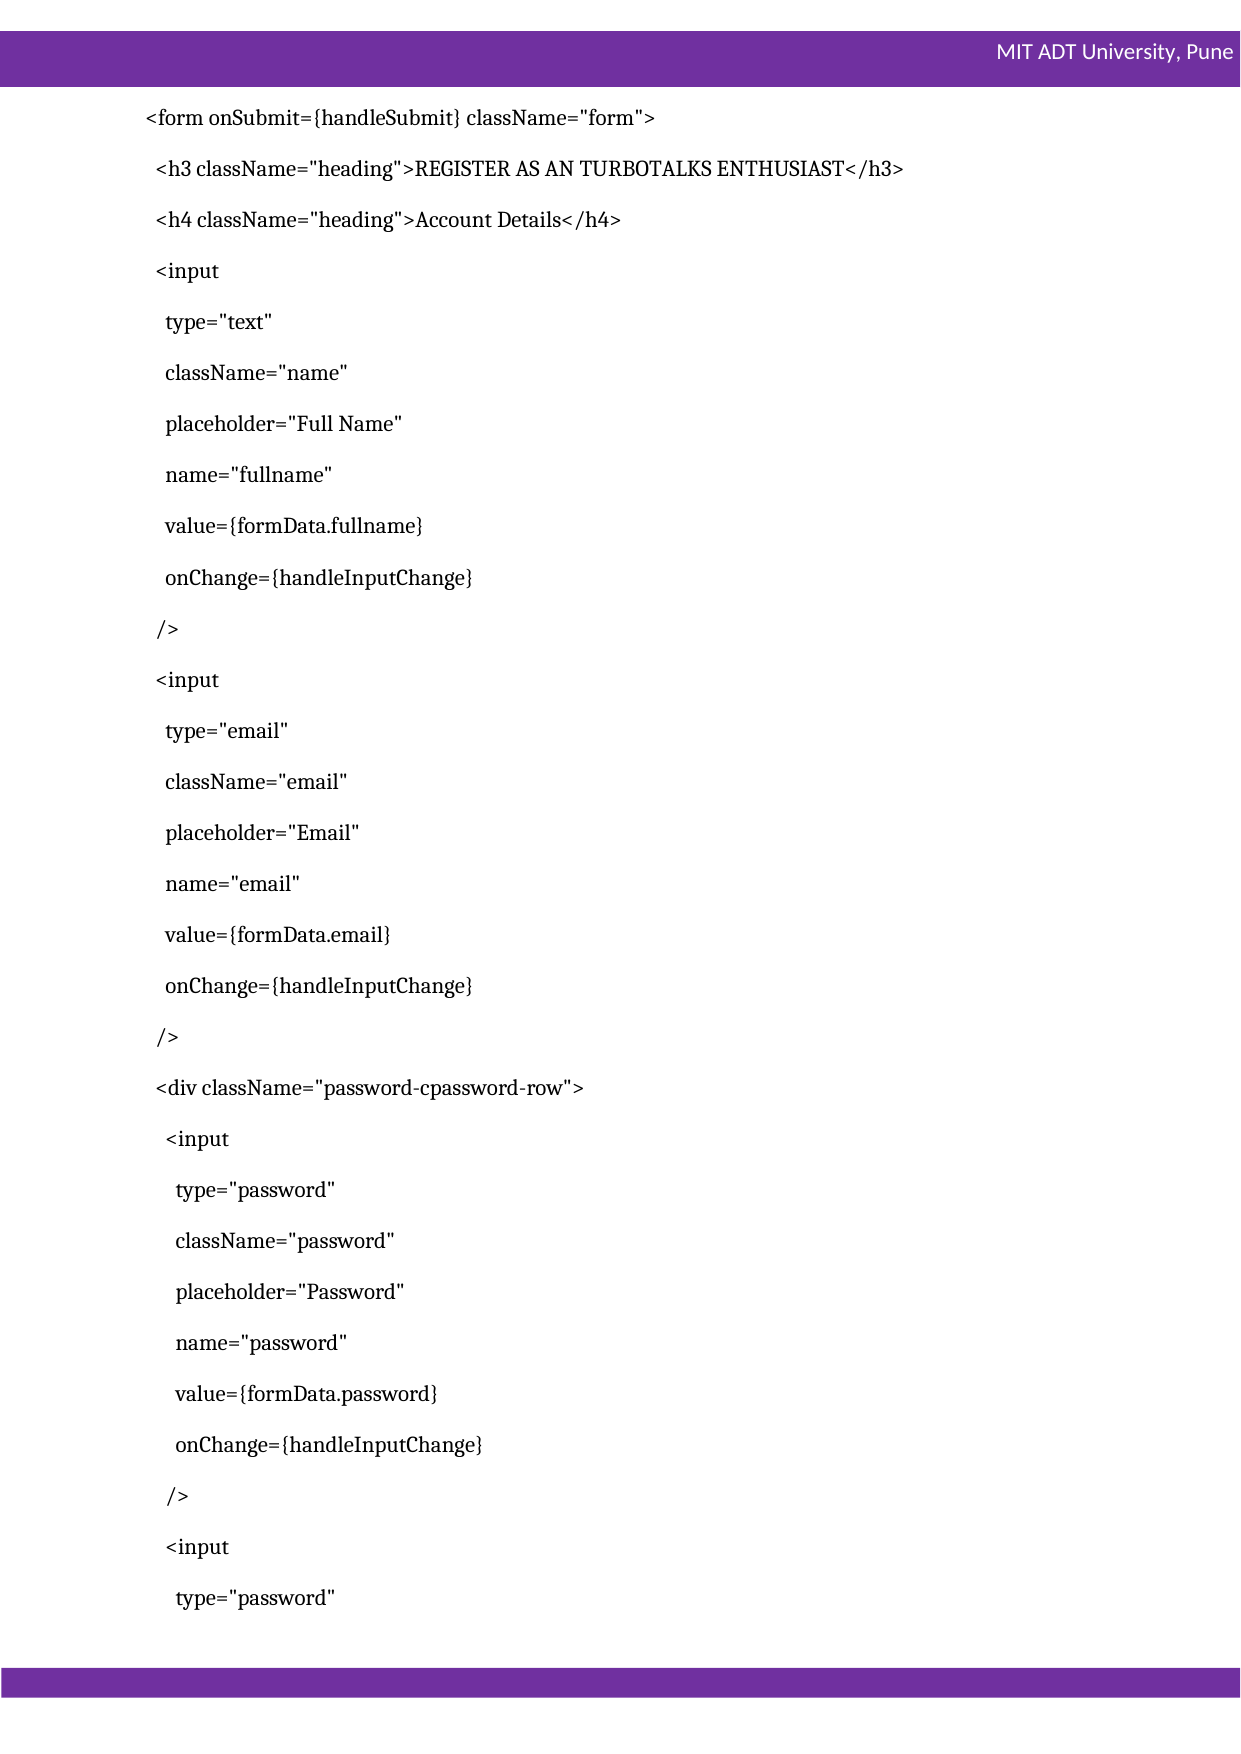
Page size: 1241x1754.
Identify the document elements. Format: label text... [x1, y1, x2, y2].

text name="password" [120, 1330, 1195, 1356]
text <input [120, 1126, 1195, 1152]
text type="password" [120, 1585, 1195, 1612]
text onChange={handleInputChange} [120, 564, 1195, 591]
text /> [120, 615, 1195, 642]
text value={formData.password} [120, 1381, 1195, 1407]
text <h3 className="heading">REGISTER AS AN TURBOTALKS ENTHUSIAST</h3> [120, 156, 1195, 182]
text /> [120, 1024, 1195, 1050]
text className="password" [120, 1228, 1195, 1254]
text placeholder="Email" [120, 819, 1195, 846]
text <h4 className="heading">Account Details</h4> [120, 207, 1195, 233]
text <form onSubmit={handleSubmit} className="form"> [120, 105, 1195, 131]
text type="email" [120, 717, 1195, 744]
text placeholder="Password" [120, 1279, 1195, 1305]
text <div className="password-cpassword-row"> [120, 1075, 1195, 1101]
text <input [120, 666, 1195, 693]
text type="text" [120, 309, 1195, 336]
text name="fullname" [120, 462, 1195, 489]
text onChange={handleInputChange} [120, 1432, 1195, 1458]
text type="password" [120, 1177, 1195, 1203]
text onChange={handleInputChange} [120, 973, 1195, 999]
text <input [120, 1534, 1195, 1561]
text className="name" [120, 360, 1195, 387]
text /> [120, 1483, 1195, 1509]
text name="email" [120, 871, 1195, 897]
text value={formData.email} [120, 922, 1195, 948]
text value={formData.fullname} [120, 513, 1195, 540]
text placeholder="Full Name" [120, 411, 1195, 438]
text <input [120, 258, 1195, 284]
text className="email" [120, 768, 1195, 795]
